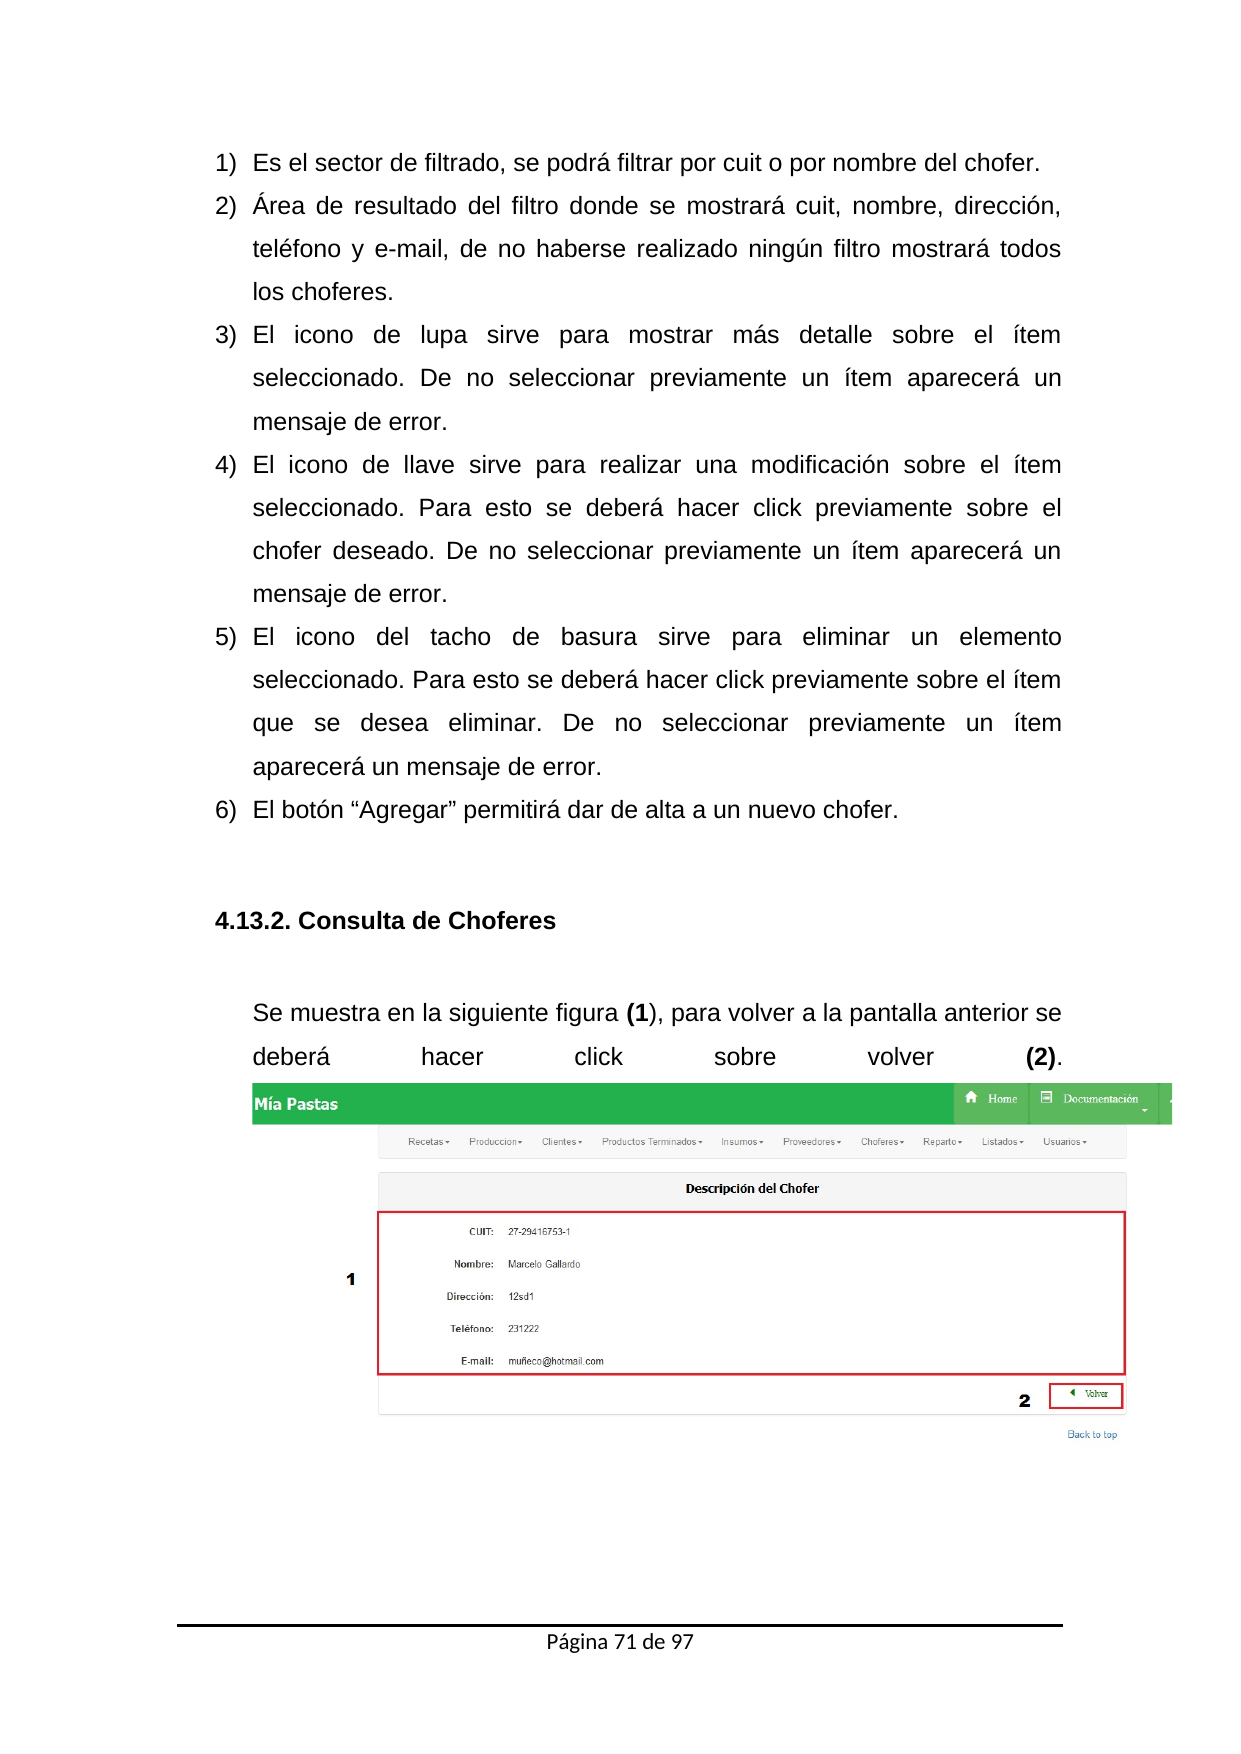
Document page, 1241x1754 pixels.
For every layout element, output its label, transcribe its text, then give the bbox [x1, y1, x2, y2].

list El botón “Agregar” permitirá dar de alta a un nuevo chofer. [215, 794, 1063, 823]
list El icono de lupa sirve para mostrar más detalle sobre el ítem seleccionado. De no seleccionar previamente un ítem aparecerá un mensaje de error. [215, 320, 1063, 435]
list El icono de llave sirve para realizar una modificación sobre el ítem seleccionado. Para esto se deberá hacer click previamente sobre el chofer deseado. De no seleccionar previamente un ítem aparecerá un mensaje de error. [215, 449, 1063, 608]
list Se muestra en la siguiente figura (1), para volver a la pantalla anterior se deberá hacer click sobre volver (2). [252, 998, 1063, 1083]
picture [252, 1083, 1173, 1447]
list El icono del tacho de basura sirve para eliminar un elemento seleccionado. Para esto se deberá hacer click previamente sobre el ítem que se desea eliminar. De no seleccionar previamente un ítem aparecerá un mensaje de error. [215, 622, 1063, 780]
list Es el sector de filtrado, se podrá filtrar por cuit o por nombre del chofer. [215, 148, 1063, 176]
subtitle 4.13.2. Consulta de Choferes [177, 906, 1063, 934]
list Área de resultado del filtro donde se mostrará cuit, nombre, dirección, teléfono y e-mail, de no haberse realizado ningún filtro mostrará todos los choferes. [215, 191, 1063, 306]
